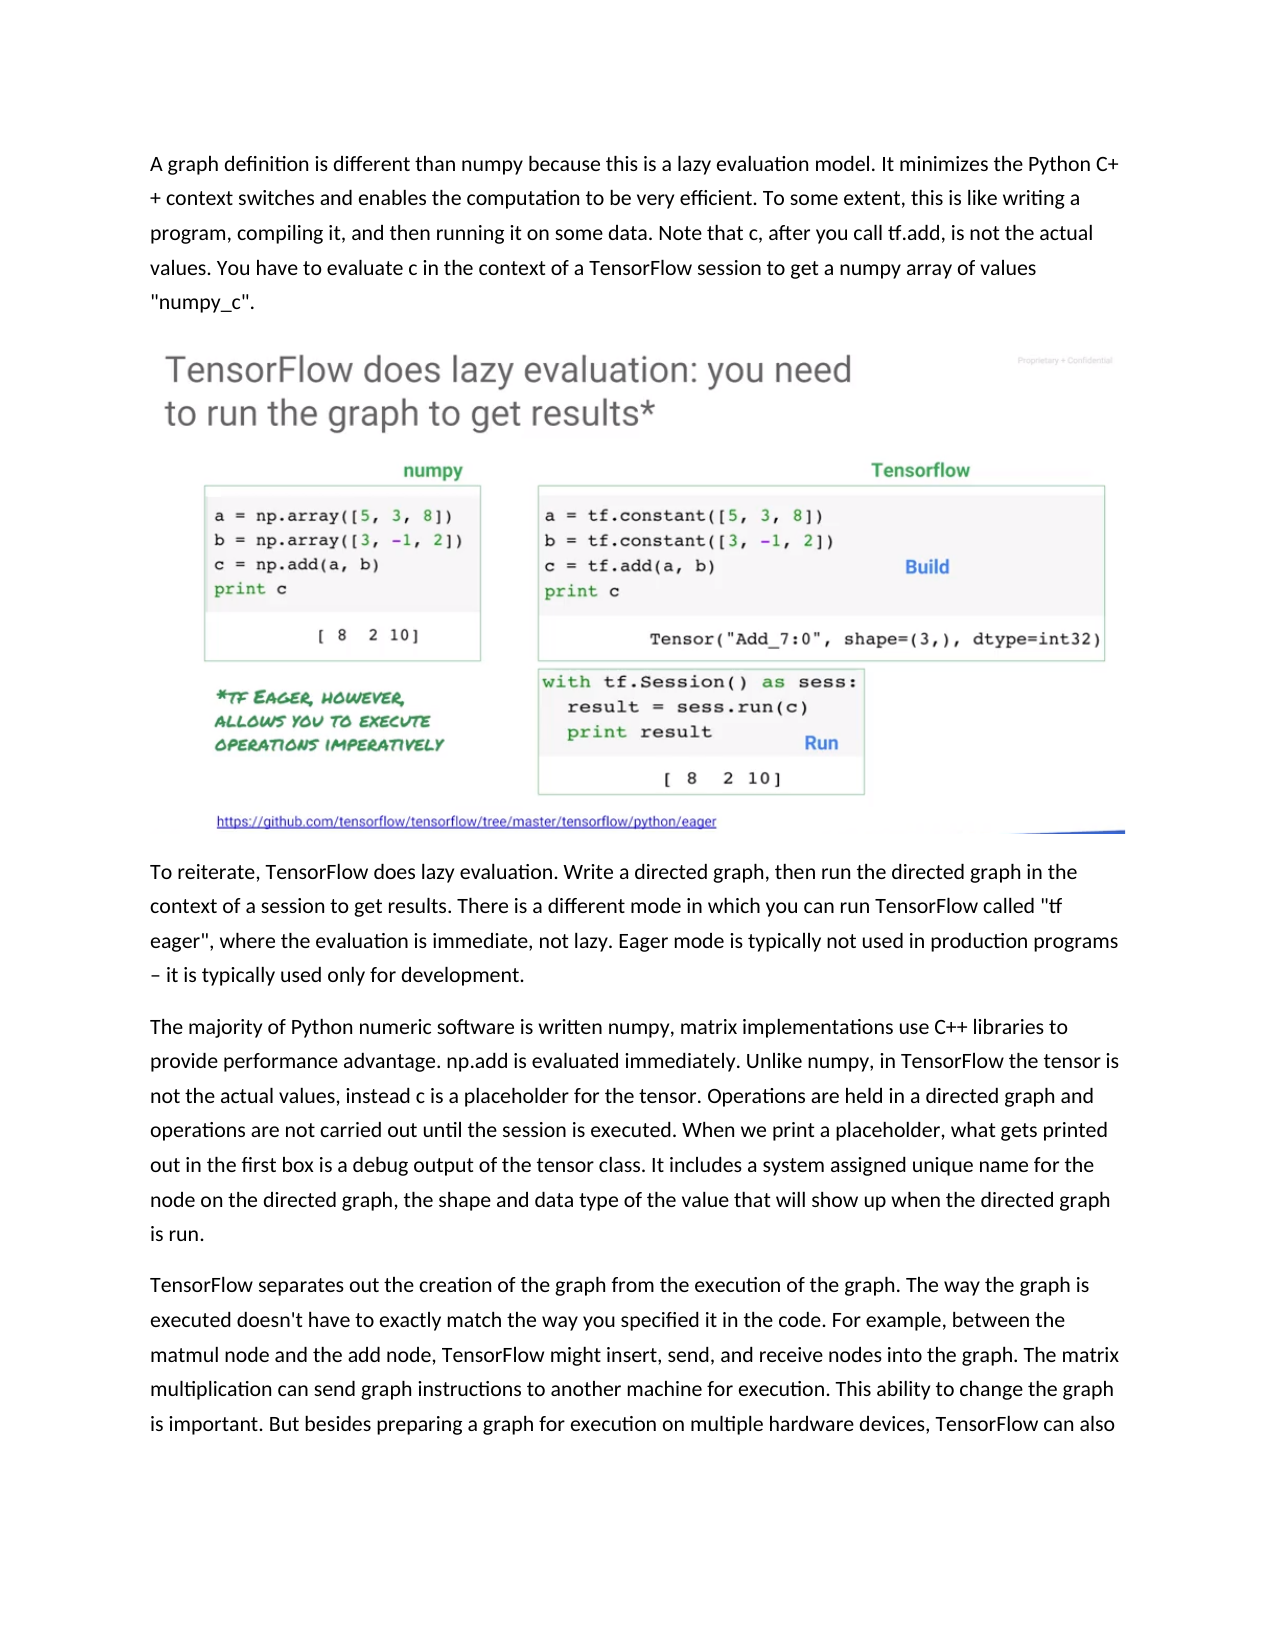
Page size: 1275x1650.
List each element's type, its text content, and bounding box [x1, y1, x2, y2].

text A graph definition is different than numpy because this is a lazy evaluation model. It minimizes the Python C++ context switches and enables the computation to be very efficient. To some extent, this is like writing a program, compiling it, and then running it on some data. Note that c, after you call tf.add, is not the actual values. You have to evaluate c in the context of a TensorFlow session to get a numpy array of values "numpy_c". [150, 150, 1125, 315]
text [150, 1272, 1125, 1437]
picture [150, 339, 1125, 834]
text The majority of Python numeric software is written numpy, matrix implementations use C++ libraries to provide performance advantage. np.add is evaluated immediately. Unlike numpy, in TensorFlow the tensor is not the actual values, instead c is a placeholder for the tensor. Operations are held in a directed graph and operations are not carried out until the session is executed. When we print a placeholder, what gets printed out in the first box is a debug output of the tensor class. It includes a system assigned unique name for the node on the directed graph, the shape and data type of the value that will show up when the directed graph is run. [150, 1013, 1125, 1247]
text To reiterate, TensorFlow does lazy evaluation. Write a directed graph, then run the directed graph in the context of a session to get results. There is a different mode in which you can run TensorFlow called "tf eager", where the evaluation is immediate, not lazy. Eager mode is typically not used in production programs – it is typically used only for development. [150, 858, 1125, 988]
